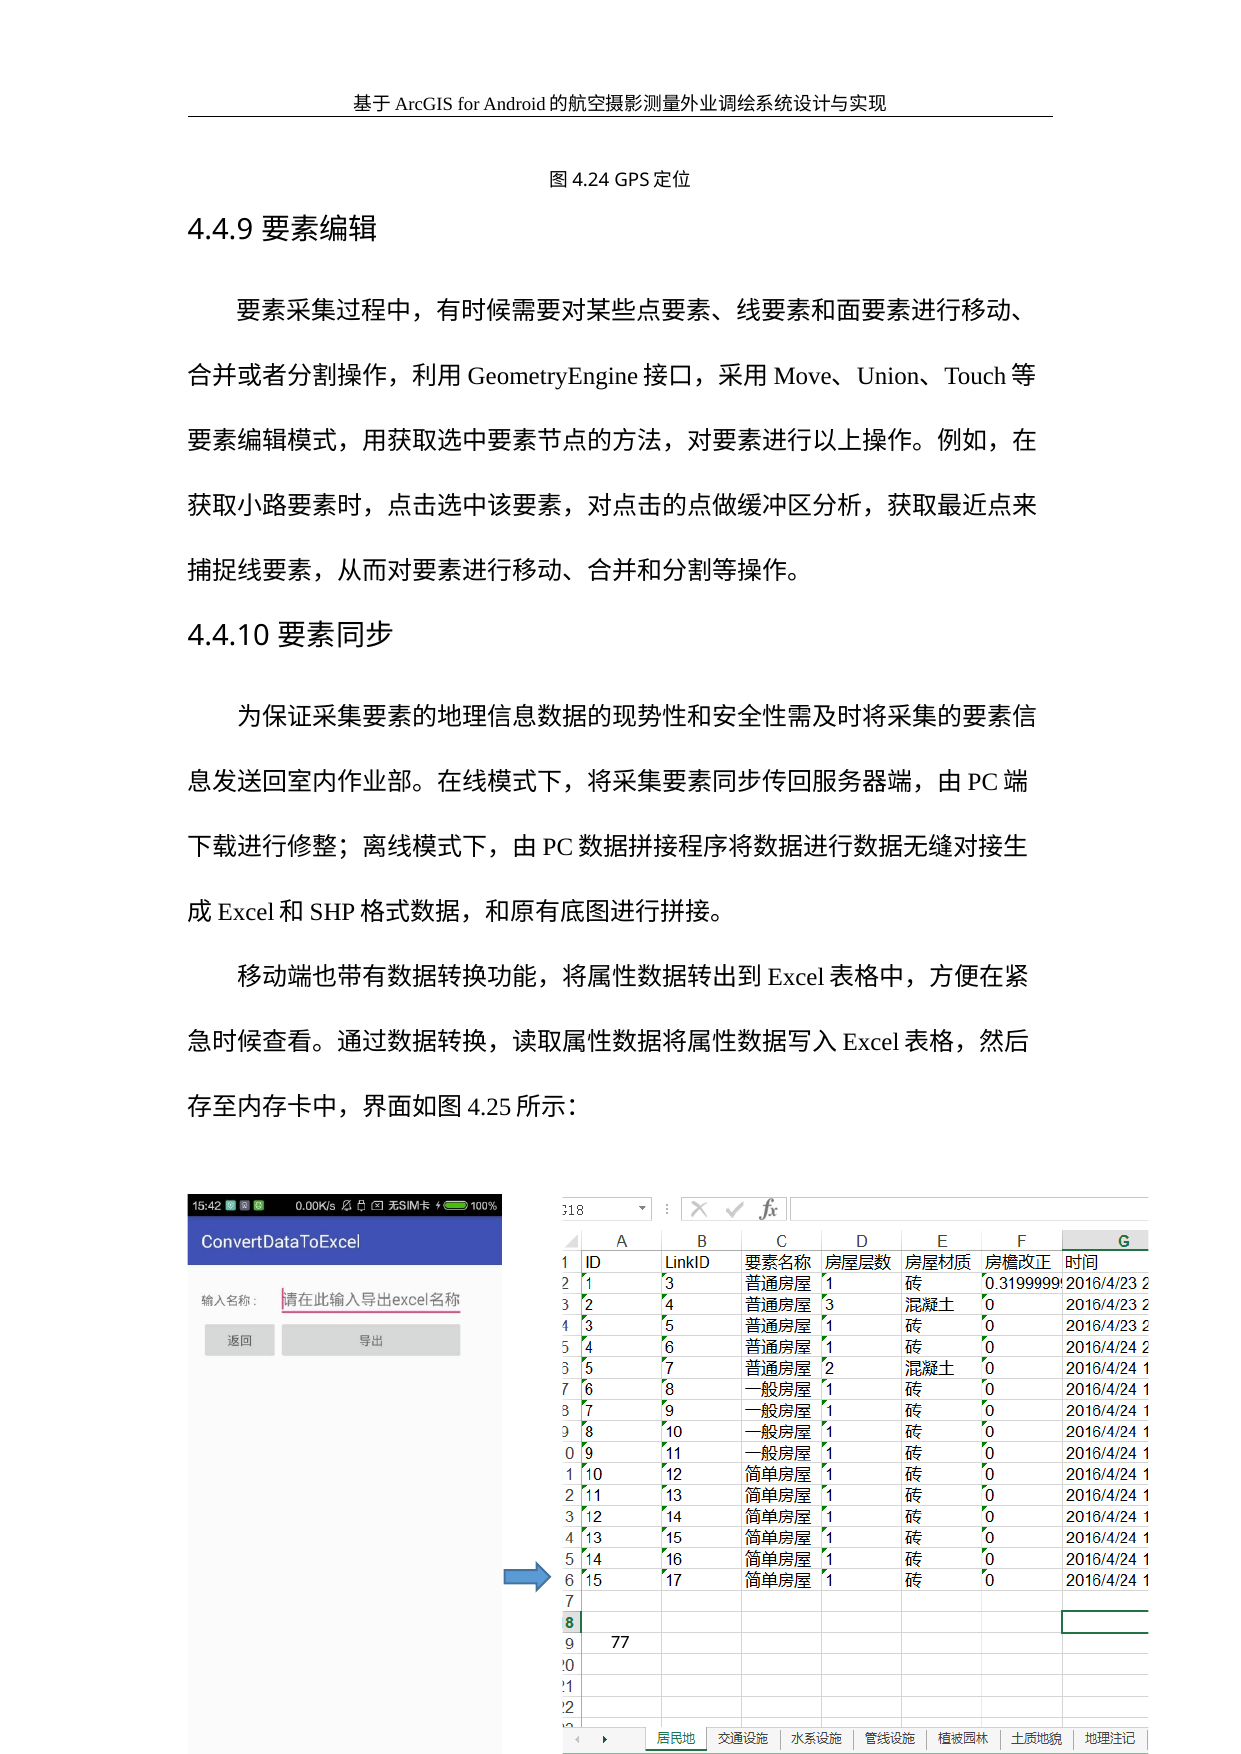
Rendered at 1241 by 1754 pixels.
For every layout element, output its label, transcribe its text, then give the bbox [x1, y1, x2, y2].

text 为保证采集要素的地理信息数据的现势性和安全性需及时将采集的要素信息发送回室内作业部。在线模式下，将采集要素同步传回服务器端，由PC端下载进行修整；离线模式下，由PC数据拼接程序将数据进行数据无缝对接生成Excel和SHP格式数据，和原有底图进行拼接。 [187, 682, 1053, 942]
text 移动端也带有数据转换功能，将属性数据转出到Excel表格中，方便在紧急时候查看。通过数据转换，读取属性数据将属性数据写入Excel表格，然后存至内存卡中，界面如图4.25所示： [187, 942, 1053, 1137]
subtitle 4.4.10 要素同步 [187, 601, 1053, 666]
picture [562, 1194, 1149, 1754]
picture [187, 1194, 502, 1754]
text 图4.24 GPS定位 [187, 162, 1053, 194]
subtitle 4.4.9 要素编辑 [187, 194, 1053, 259]
text 要素采集过程中，有时候需要对某些点要素、线要素和面要素进行移动、合并或者分割操作，利用GeometryEngine接口，采用Move、Union、Touch等要素编辑模式，用获取选中要素节点的方法，对要素进行以上操作。例如，在获取小路要素时，点击选中该要素，对点击的点做缓冲区分析，获取最近点来捕捉线要素，从而对要素进行移动、合并和分割等操作。 [187, 276, 1053, 601]
